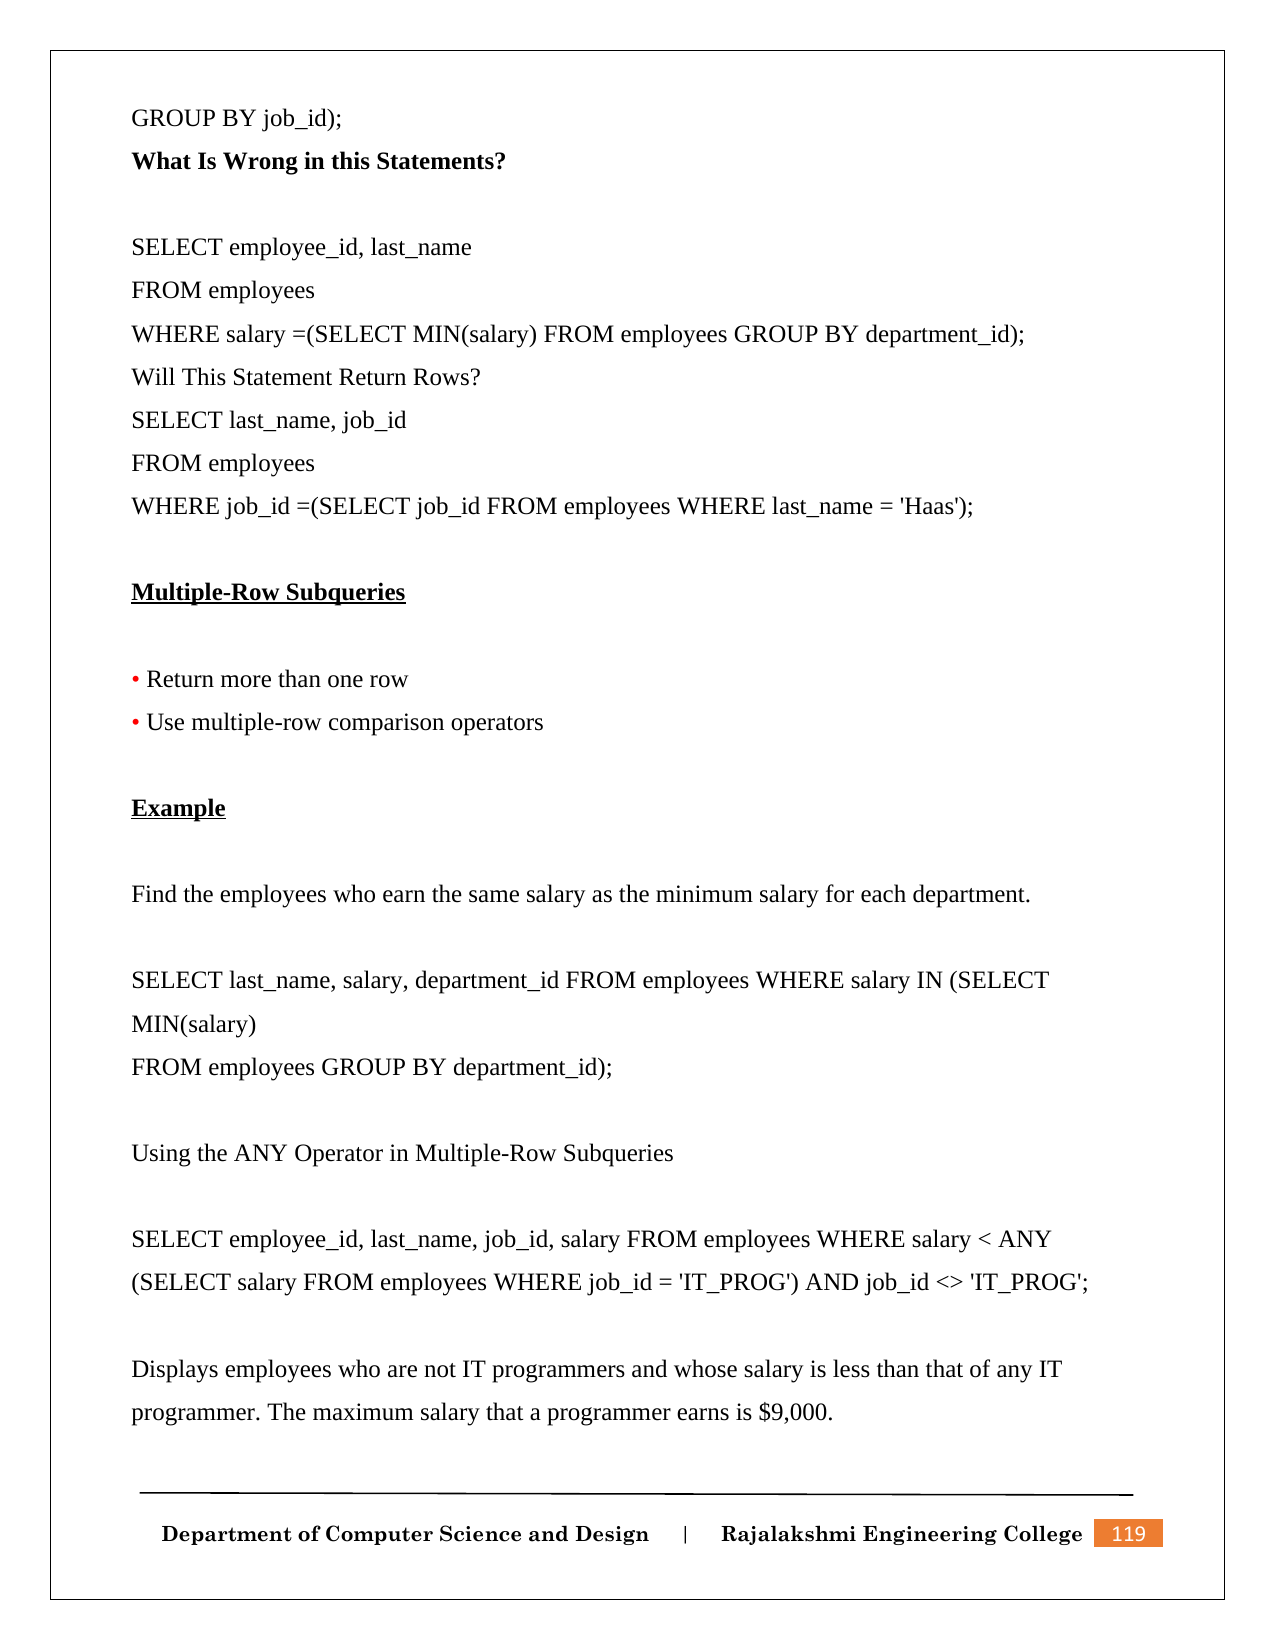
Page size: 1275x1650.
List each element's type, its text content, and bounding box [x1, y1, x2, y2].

text FROM employees [131, 448, 1144, 477]
text WHERE job_id =(SELECT job_id FROM employees WHERE last_name = 'Haas'); [131, 491, 1144, 520]
text Will This Statement Return Rows? [131, 362, 1144, 391]
text FROM employees GROUP BY department_id); [131, 1052, 1144, 1081]
text • Use multiple-row comparison operators [131, 707, 1144, 736]
text Find the employees who earn the same salary as the minimum salary for each department. [131, 879, 1144, 908]
text FROM employees [131, 276, 1144, 304]
text WHERE salary =(SELECT MIN(salary) FROM employees GROUP BY department_id); [131, 319, 1144, 347]
text Multiple-Row Subqueries [131, 577, 1144, 606]
text SELECT employee_id, last_name [131, 232, 1144, 261]
text Displays employees who are not IT programmers and whose salary is less than that of any IT programmer. The maximum salary that a programmer earns is $9,000. [131, 1354, 1144, 1426]
text • Return more than one row [131, 664, 1144, 692]
text What Is Wrong in this Statements? [131, 146, 1144, 175]
text SELECT employee_id, last_name, job_id, salary FROM employees WHERE salary < ANY [131, 1224, 1144, 1253]
text Example [131, 793, 1144, 822]
text GROUP BY job_id); [131, 103, 1144, 132]
text Using the ANY Operator in Multiple-Row Subqueries [131, 1138, 1144, 1167]
text SELECT last_name, salary, department_id FROM employees WHERE salary IN (SELECT MIN(salary) [131, 966, 1144, 1037]
text SELECT last_name, job_id [131, 405, 1144, 434]
text (SELECT salary FROM employees WHERE job_id = 'IT_PROG') AND job_id <> 'IT_PROG'; [131, 1267, 1144, 1296]
